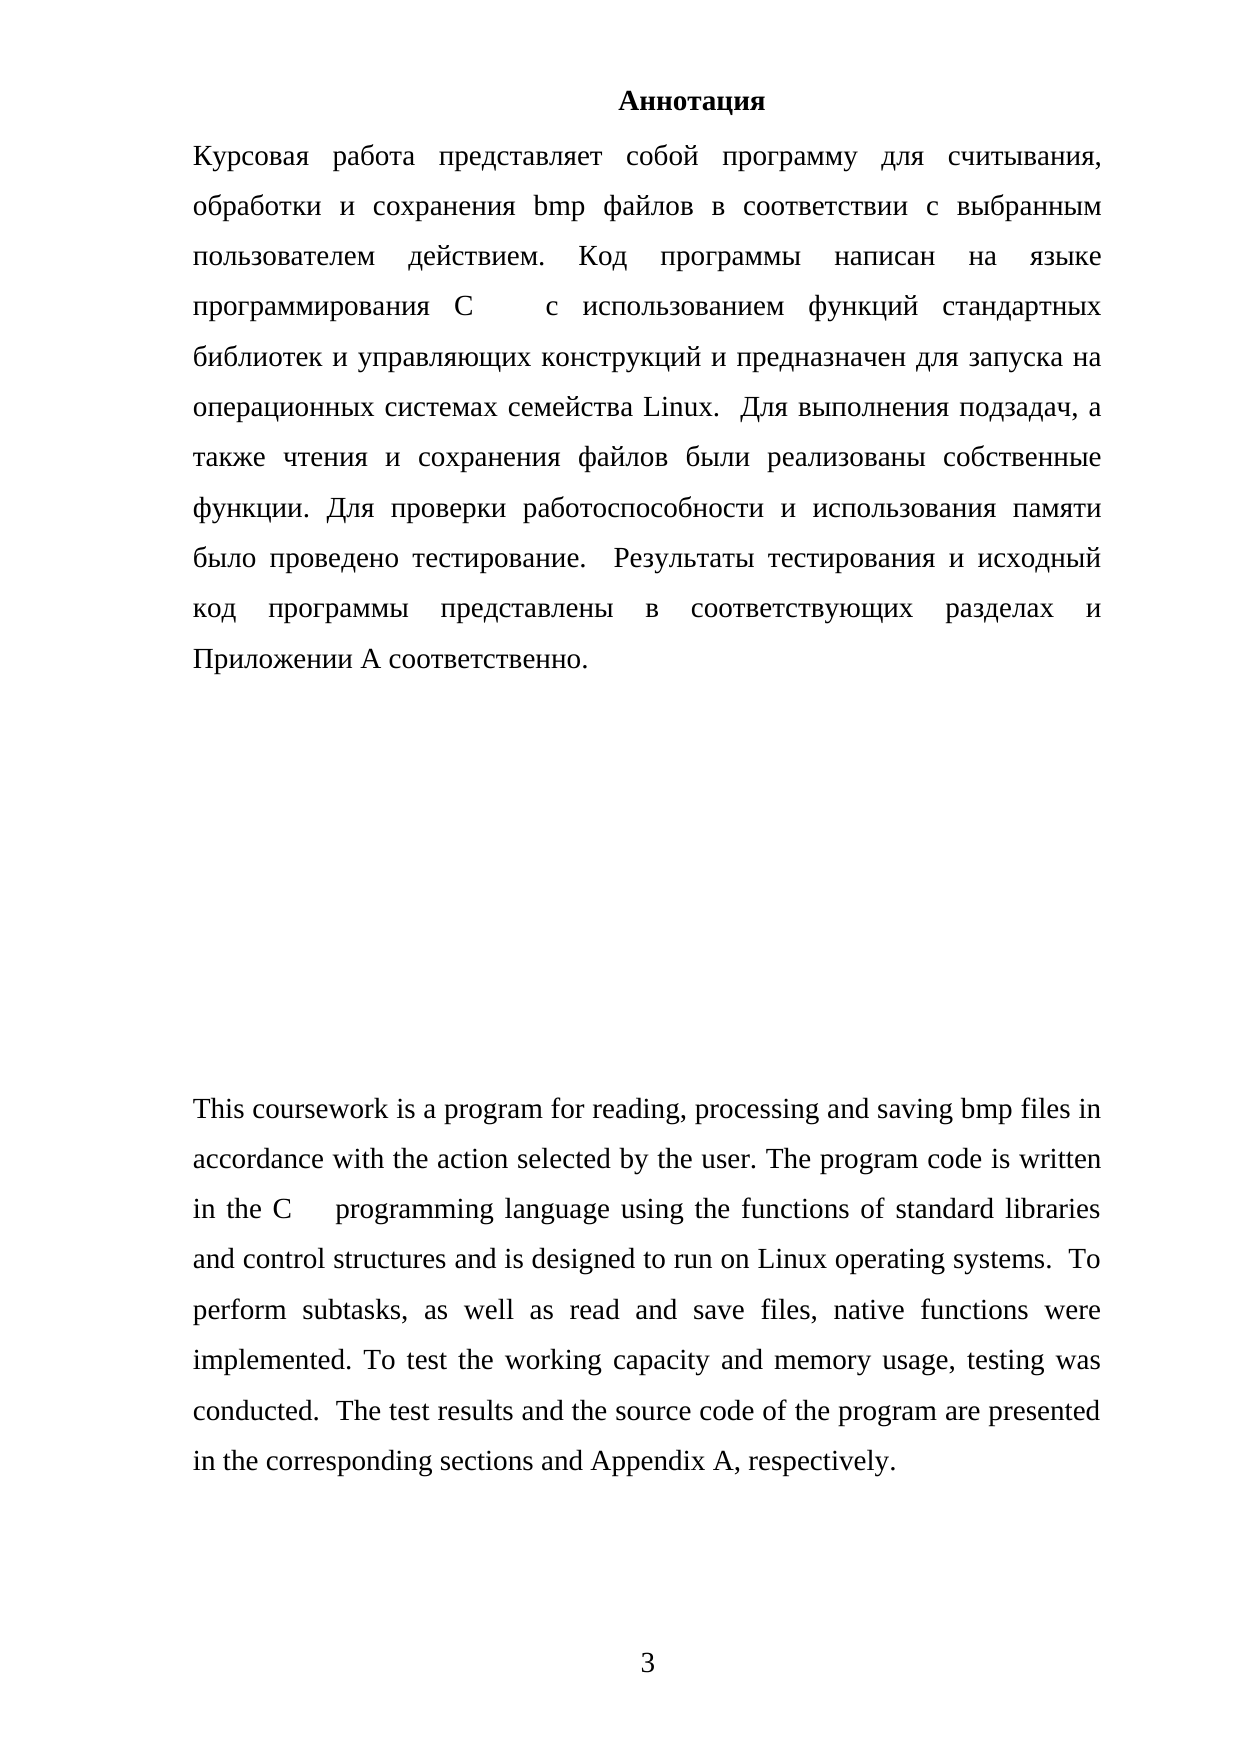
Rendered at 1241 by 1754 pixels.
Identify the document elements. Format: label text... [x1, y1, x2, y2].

text Курсовая работа представляет собой программу для считывания, обработки и сохранения bmp файлов в соответствии с выбранным пользователем действием. Код программы написан на языке программирования С с использованием функций стандартных библиотек и управляющих конструкций и предназначен для запуска на операционных системах семейства Linux. Для выполнения подзадач, а также чтения и сохранения файлов были реализованы собственные функции. Для проверки работоспособности и использования памяти было проведено тестирование. Результаты тестирования и исходный код программы представлены в соответствующих разделах и Приложении А соответственно. [193, 138, 1102, 674]
text This coursework is a program for reading, processing and saving bmp files in accordance with the action selected by the user. The program code is written in the C programming language using the functions of standard libraries and control structures and is designed to run on Linux operating systems. To perform subtasks, as well as read and save files, native functions were implemented. To test the working capacity and memory usage, testing was conducted. The test results and the source code of the program are presented in the corresponding sections and Appendix A, respectively. [193, 1091, 1102, 1476]
text Аннотация [281, 83, 1102, 117]
